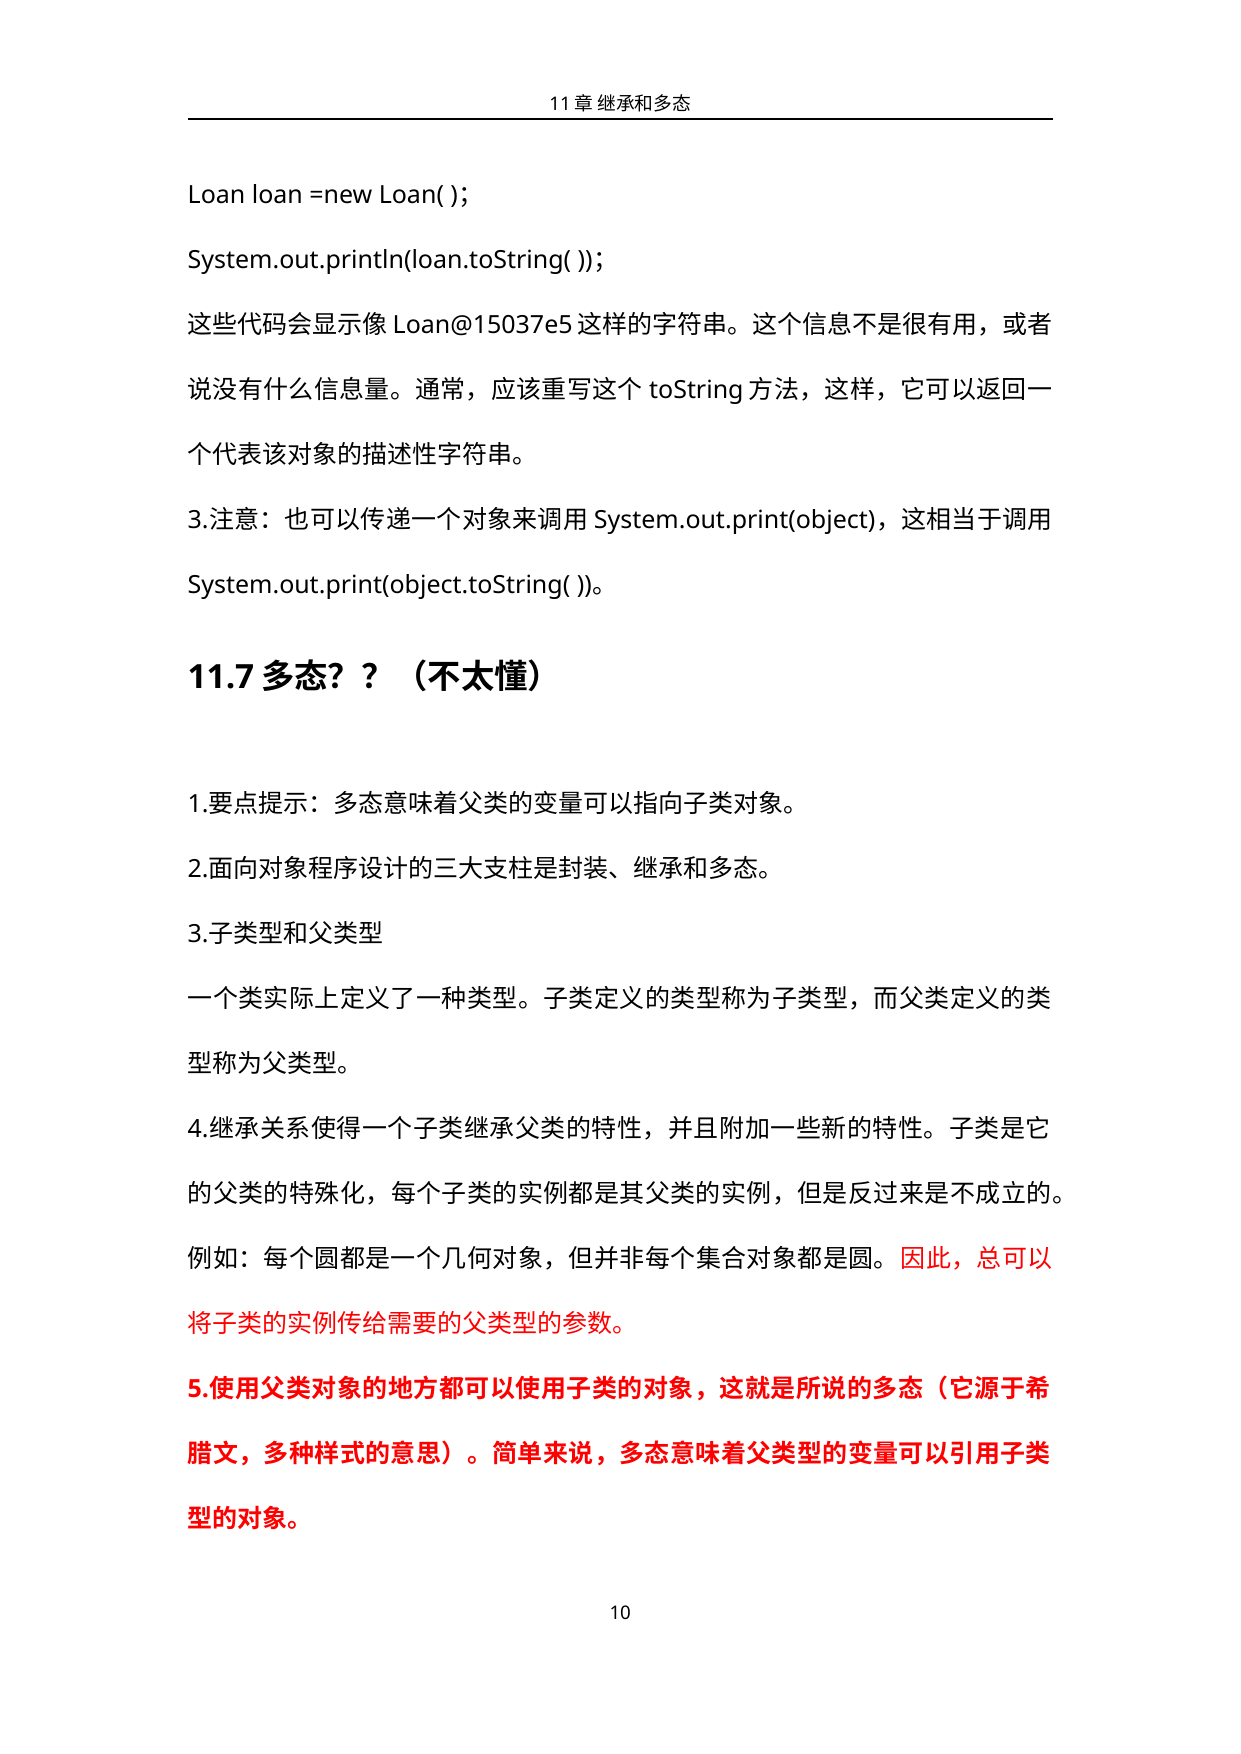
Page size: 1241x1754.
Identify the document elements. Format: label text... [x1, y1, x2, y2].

text 1.要点提示：多态意味着父类的变量可以指向子类对象。 [187, 769, 1053, 834]
text 3.注意：也可以传递一个对象来调用System.out.print(object)，这相当于调用System.out.print(object.toString( ))。 [187, 485, 1053, 615]
text 2.面向对象程序设计的三大支柱是封装、继承和多态。 [187, 834, 1053, 899]
text 一个类实际上定义了一种类型。子类定义的类型称为子类型，而父类定义的类型称为父类型。 [187, 964, 1053, 1094]
subtitle 11.7多态？？（不太懂） [187, 642, 1053, 707]
text Loan loan =new Loan( )； [187, 160, 1053, 225]
text 5.使用父类对象的地方都可以使用子类的对象，这就是所说的多态（它源于希腊文，多种样式的意思）。简单来说，多态意味着父类型的变量可以引用子类型的对象。 [187, 1354, 1053, 1549]
text 这些代码会显示像Loan@15037e5这样的字符串。这个信息不是很有用，或者说没有什么信息量。通常，应该重写这个toString方法，这样，它可以返回一个代表该对象的描述性字符串。 [187, 290, 1053, 485]
text 3.子类型和父类型 [187, 899, 1053, 964]
text System.out.println(loan.toString( ))； [187, 225, 1053, 290]
text 4.继承关系使得一个子类继承父类的特性，并且附加一些新的特性。子类是它的父类的特殊化，每个子类的实例都是其父类的实例，但是反过来是不成立的。例如：每个圆都是一个几何对象，但并非每个集合对象都是圆。因此，总可以将子类的实例传给需要的父类型的参数。 [187, 1094, 1053, 1354]
